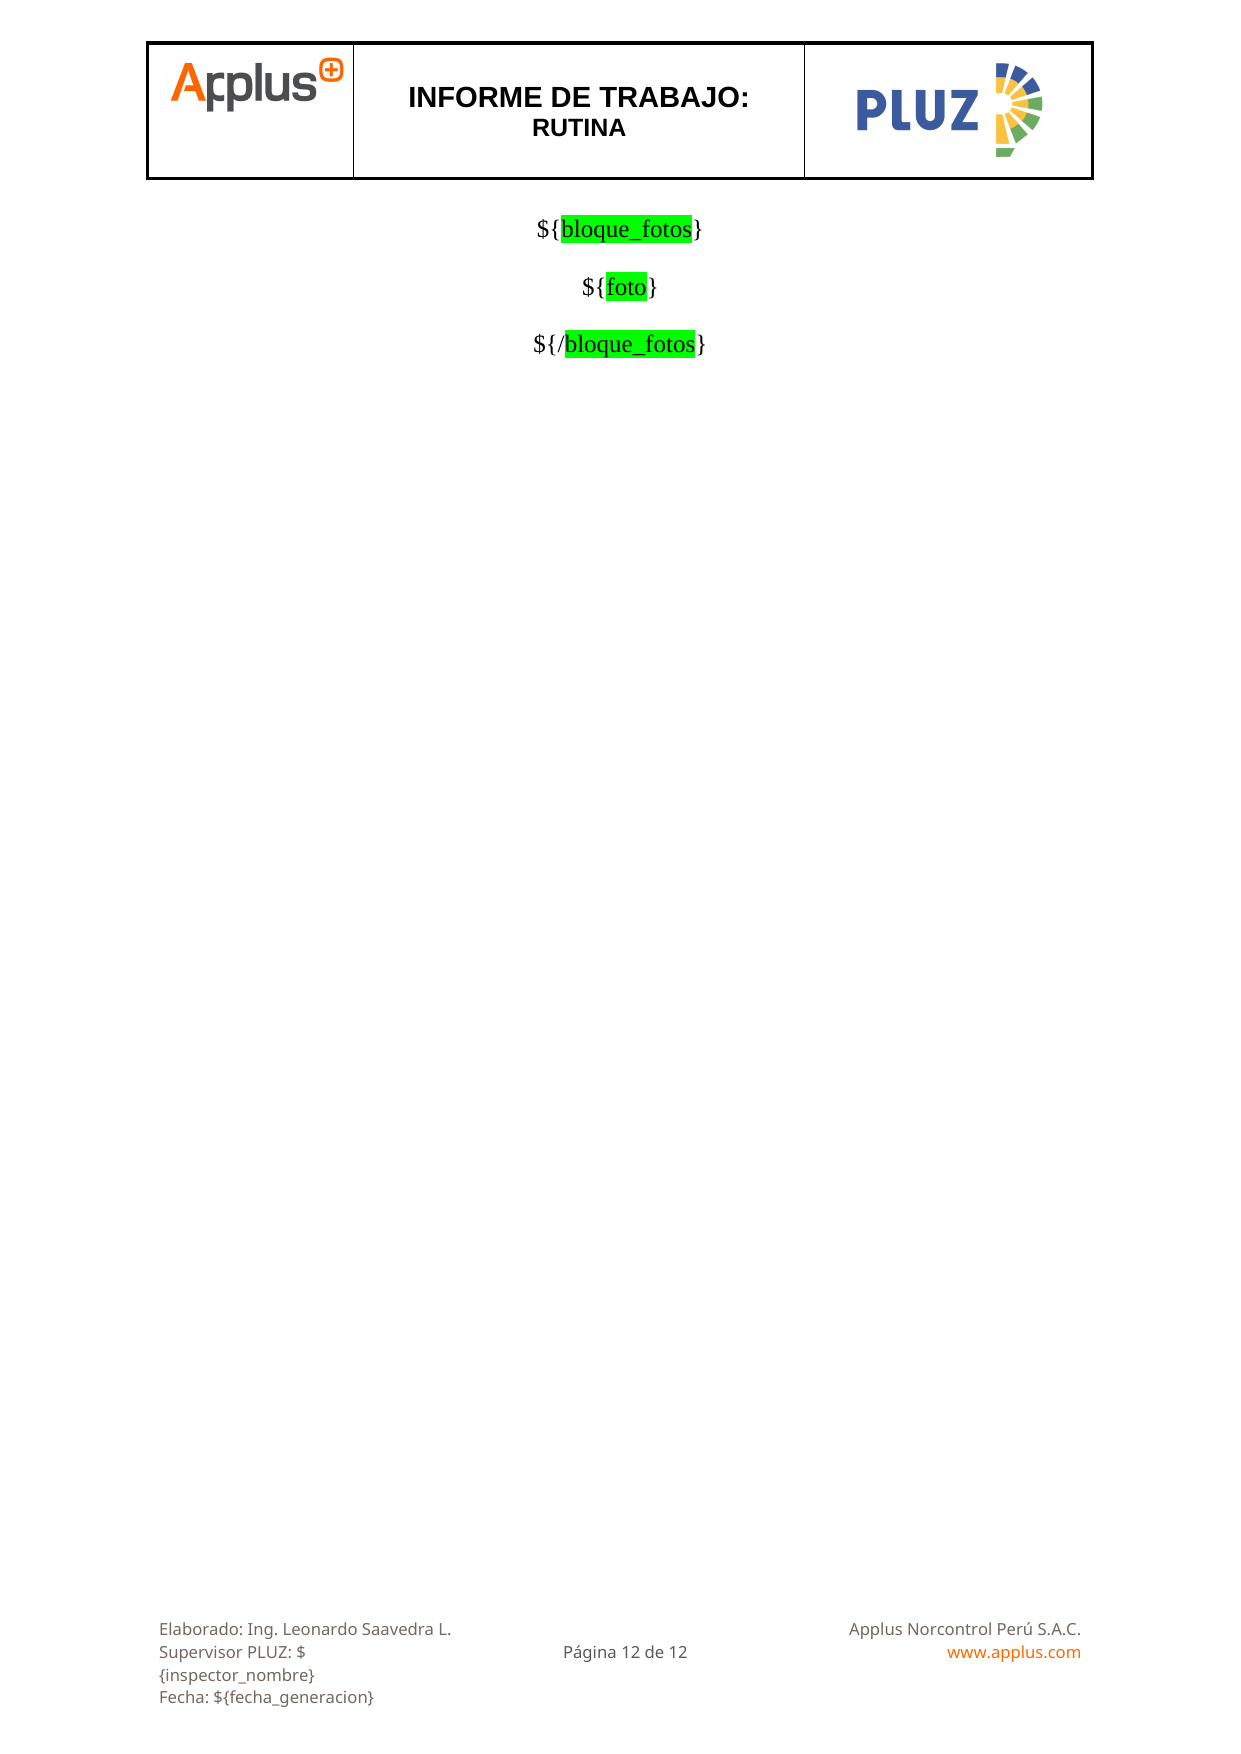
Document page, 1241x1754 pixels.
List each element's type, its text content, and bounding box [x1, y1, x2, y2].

picture [165, 55, 348, 120]
text ${bloque_fotos} [148, 214, 1092, 243]
text ${foto} [148, 272, 606, 301]
text ${/bloque_fotos} [148, 329, 1092, 358]
text ${foto} [647, 272, 1092, 301]
picture [847, 50, 1050, 165]
